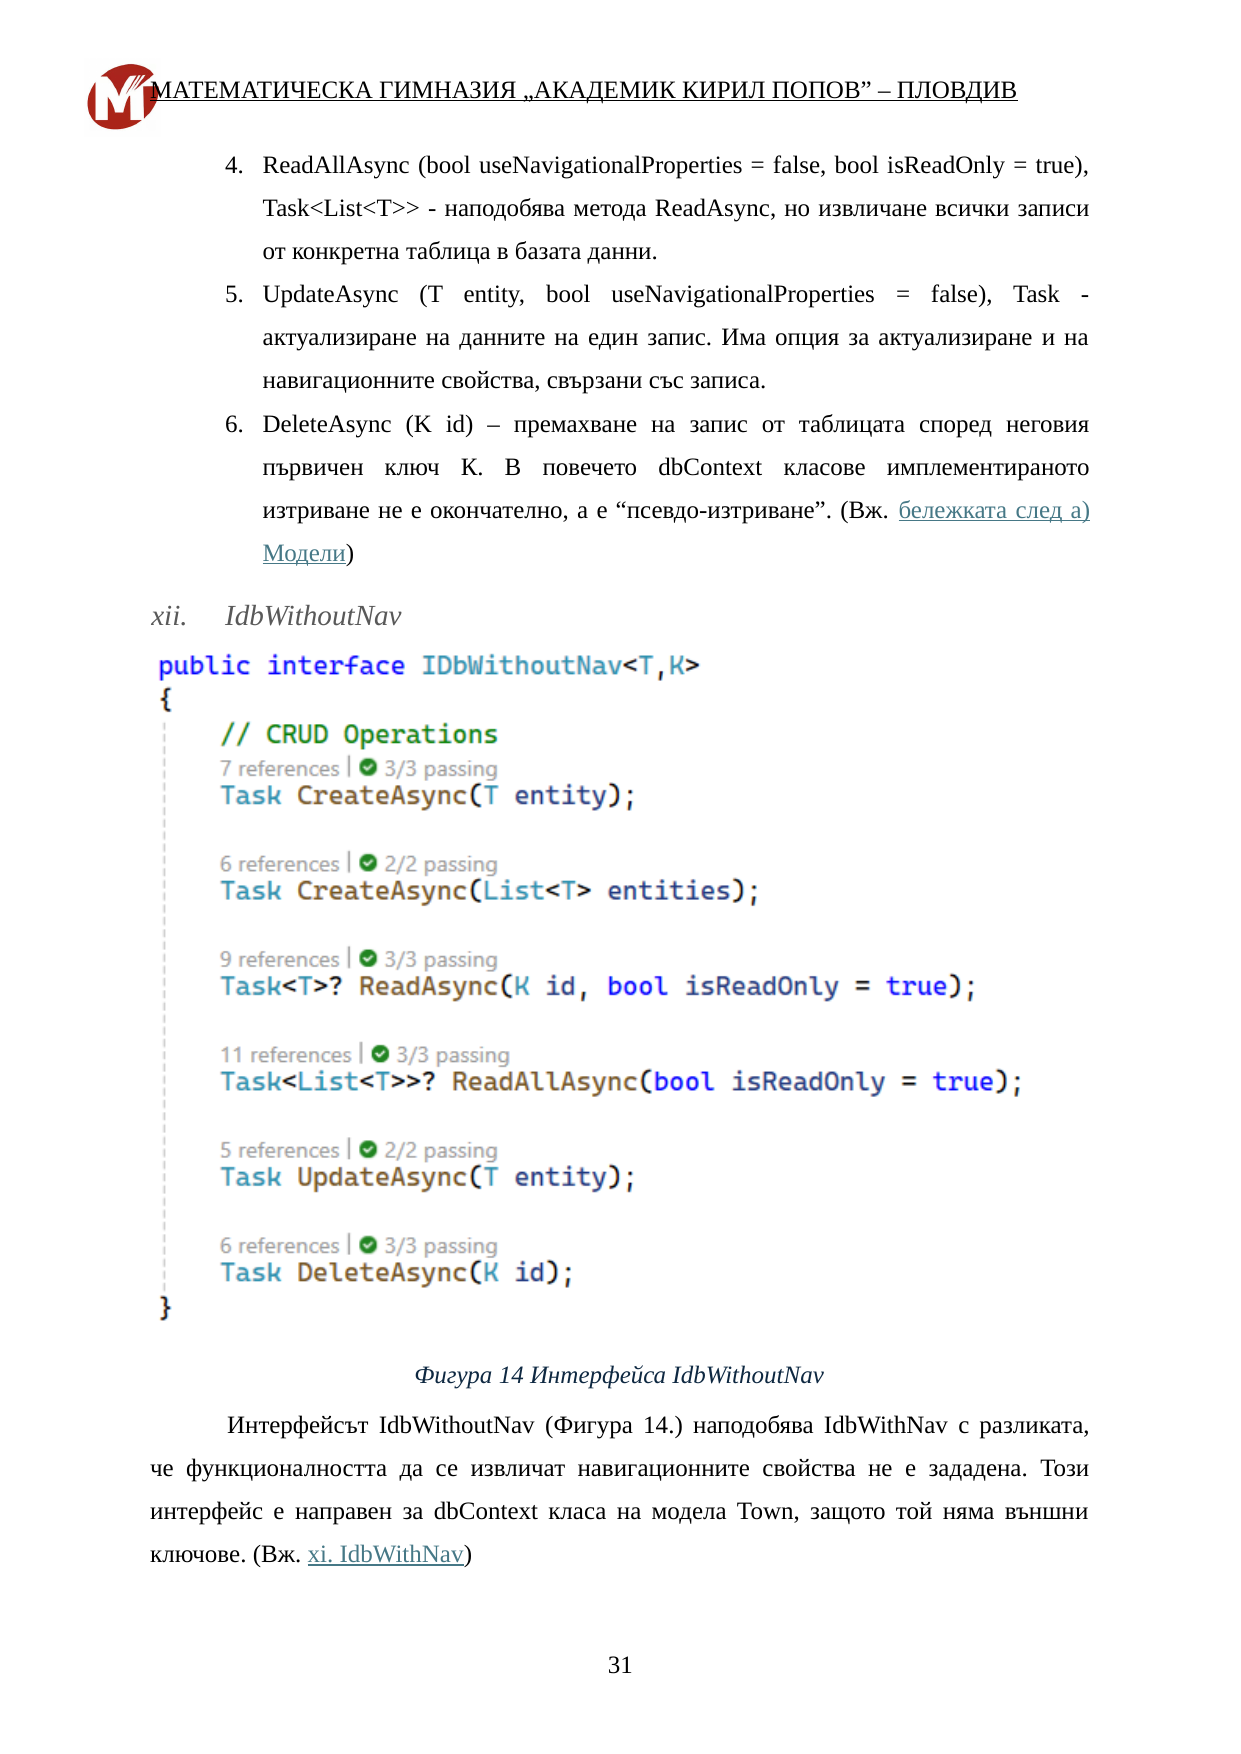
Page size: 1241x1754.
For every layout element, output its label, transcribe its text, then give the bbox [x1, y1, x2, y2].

subtitle IdbWithoutNav [187, 598, 1090, 631]
picture [150, 648, 1054, 1330]
list ReadAllAsync (bool useNavigationalProperties = false, bool isReadOnly = true), Task<List<T>> - наподобява метода ReadAsync, но извличане всички записи от конкретна таблица в базата данни. [225, 150, 1090, 265]
text Интерфейсът IdbWithoutNav (Фигура 14.) наподобява IdbWithNav с разликата, че функционалността да се извличат навигационните свойства не е зададена. Този интерфейс e направен за dbContext класа на модела Town, защото той няма външни ключове. (Вж. xi. IdbWithNav) [150, 1410, 1090, 1568]
list UpdateAsync (T entity, bool useNavigationalProperties = false), Task - актуализиране на данните на един запис. Има опция за актуализиране и на навигационните свойства, свързани със записа. [225, 279, 1090, 394]
text Фигура 14 Интерфейса IdbWithoutNav [150, 1361, 1090, 1389]
list DeleteAsync (K id) – премахване на запис от таблицата според неговия първичен ключ К. В повечето dbContext класове имплементираното изтриване не е окончателно, а е “псевдо-изтриване”. (Вж. бележката след а) Модели) [225, 409, 1090, 567]
picture [83, 58, 162, 137]
